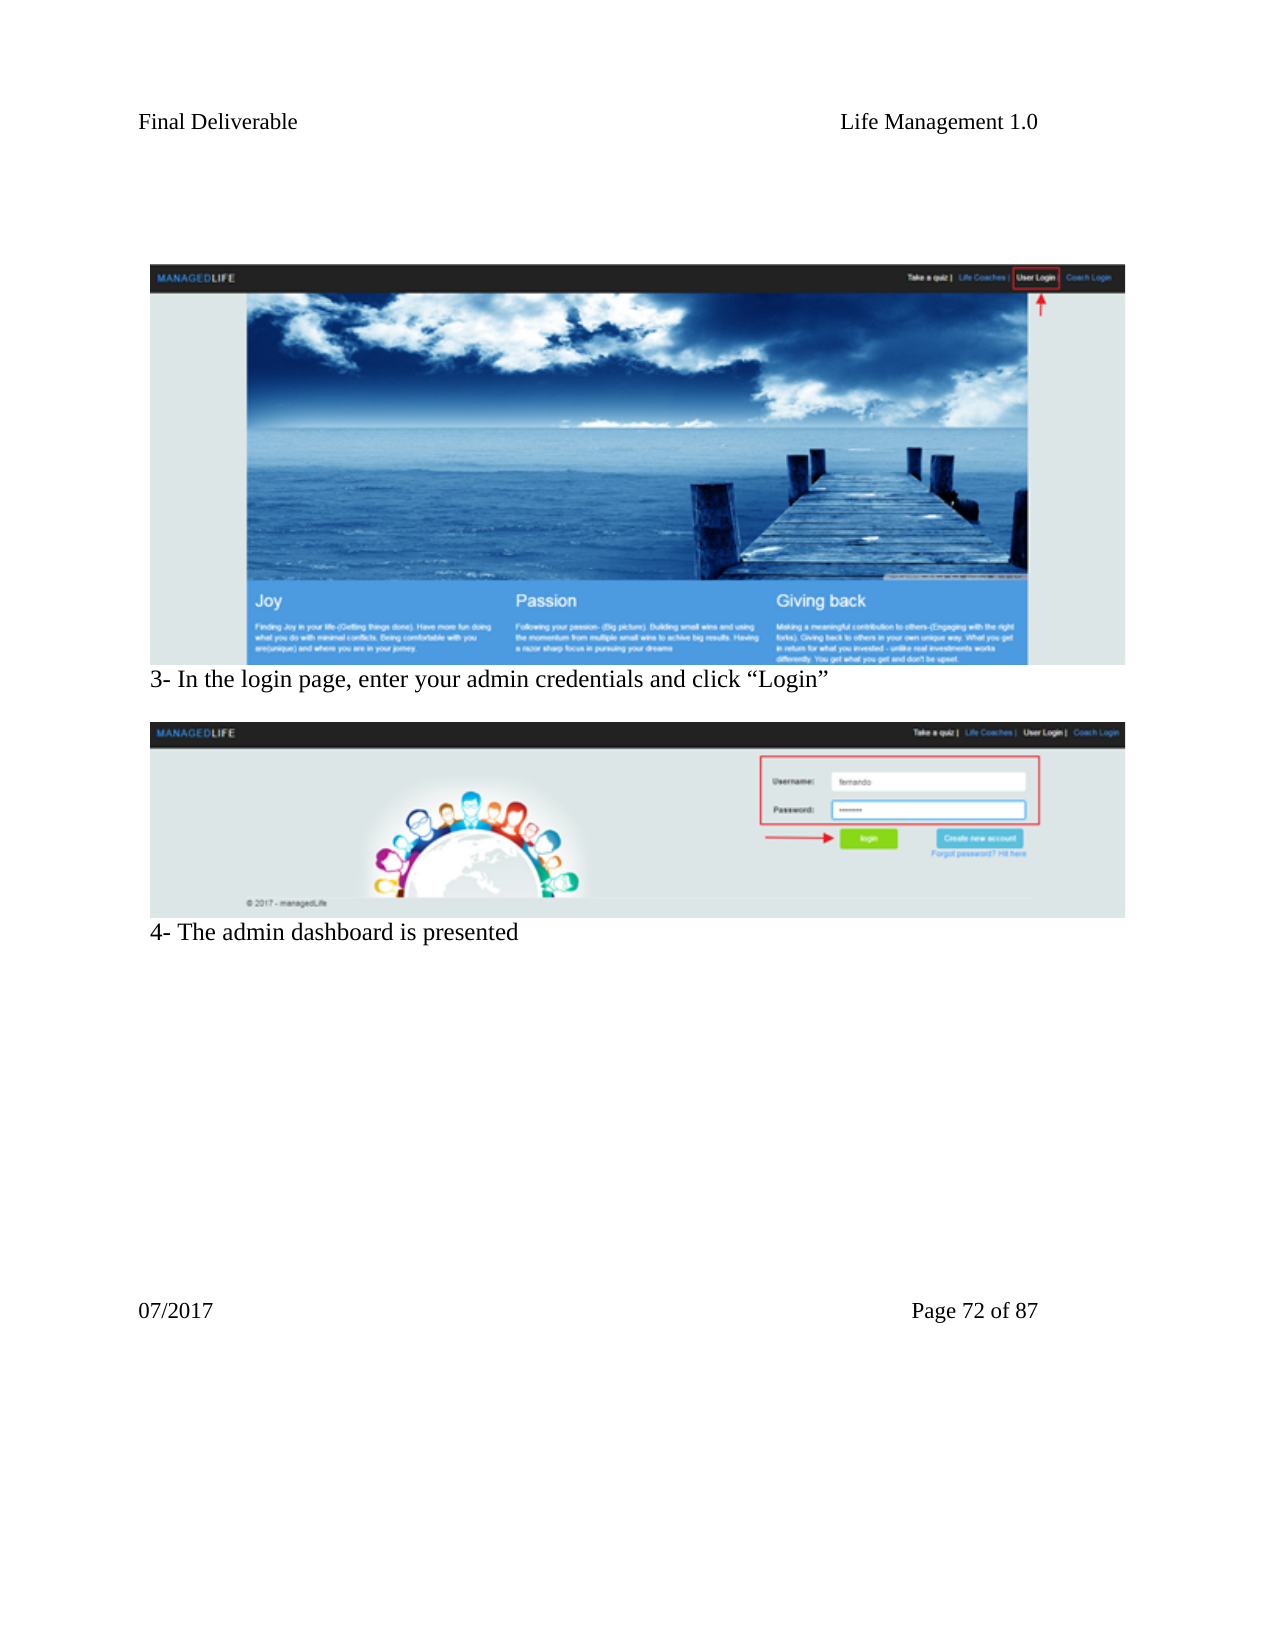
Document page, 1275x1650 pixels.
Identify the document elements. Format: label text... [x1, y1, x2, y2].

picture [150, 722, 1125, 918]
text 4- The admin dashboard is presented [150, 918, 1125, 946]
picture [150, 264, 1125, 665]
text 3- In the login page, enter your admin credentials and click “Login” [150, 665, 1125, 693]
